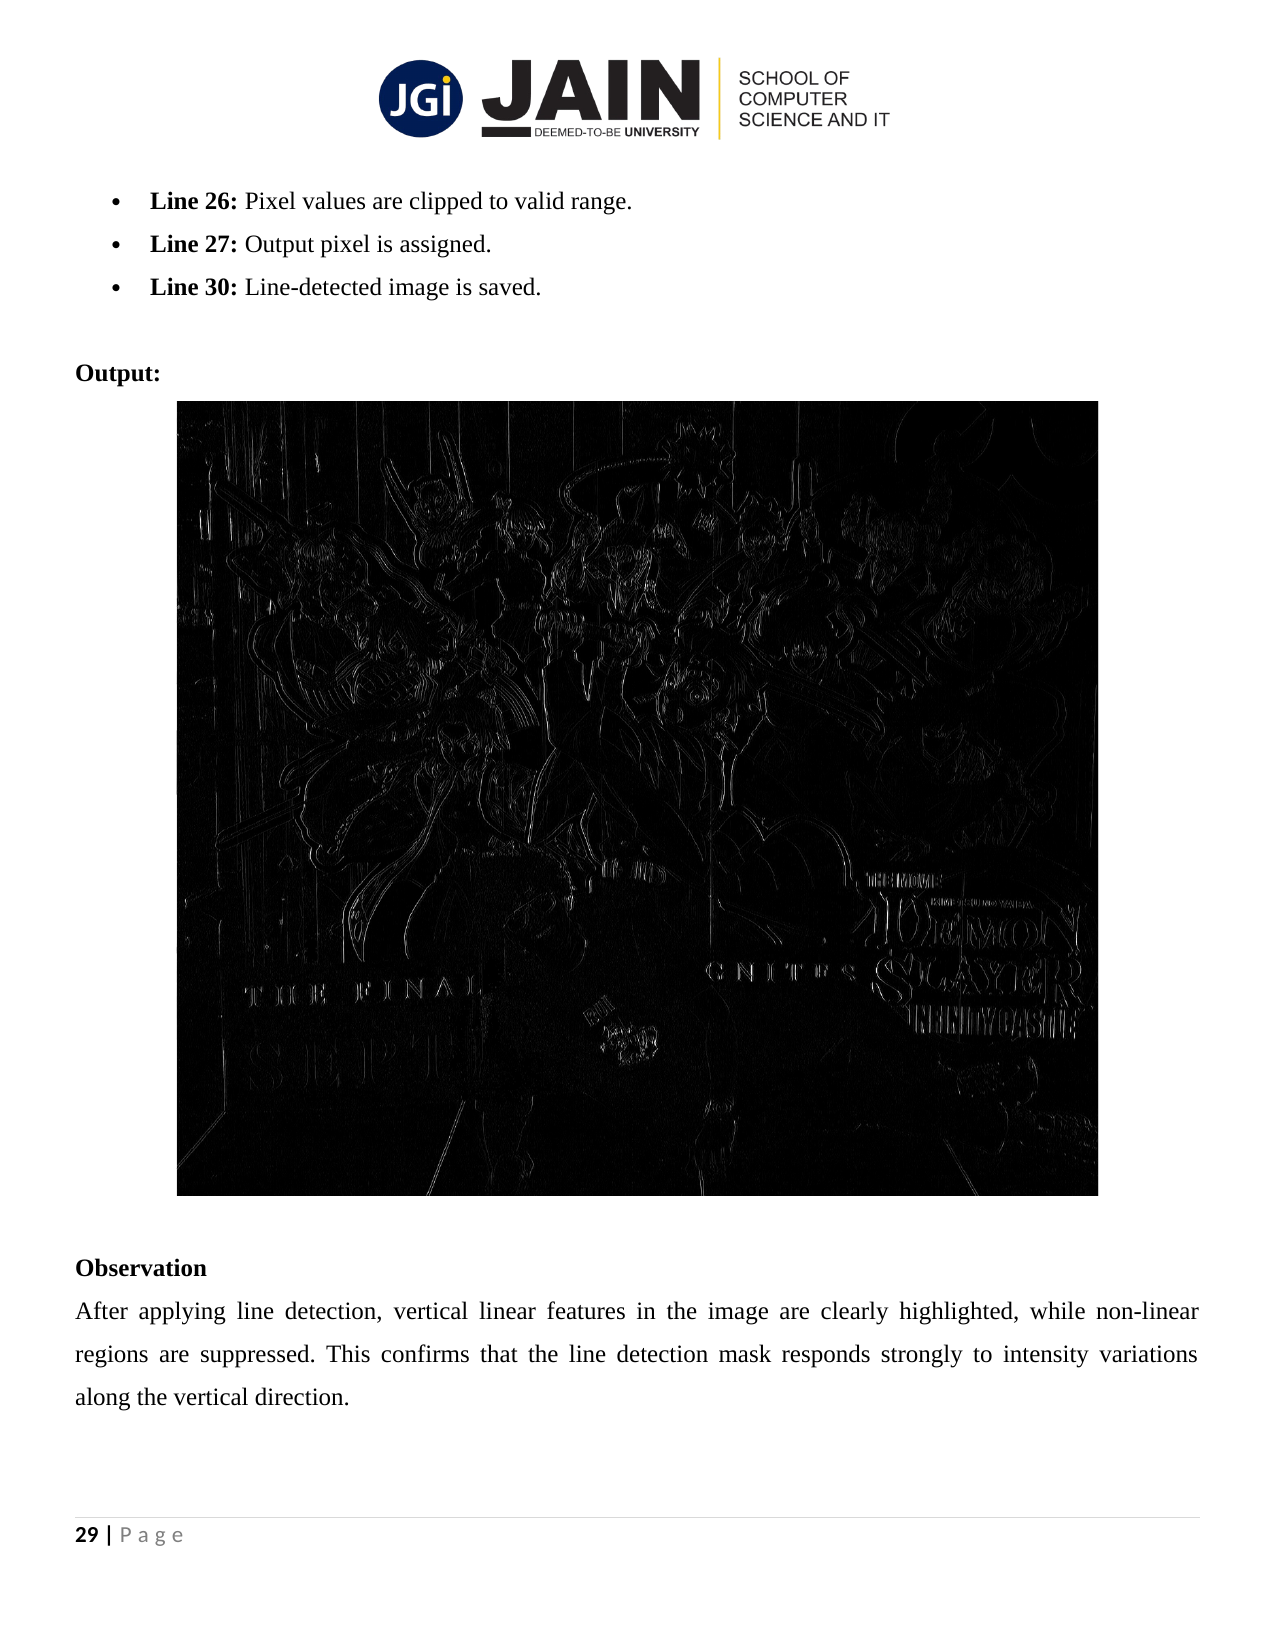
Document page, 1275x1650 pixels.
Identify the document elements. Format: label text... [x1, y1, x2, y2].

list Line 30: Line-detected image is saved. [112, 272, 1200, 301]
text Output: [75, 358, 1200, 387]
picture [176, 401, 1099, 1196]
list Line 26: Pixel values are clipped to valid range. [112, 186, 1200, 214]
picture [371, 50, 904, 148]
text After applying line detection, vertical linear features in the image are clearly highlighted, while non-linear regions are suppressed. This confirms that the line detection mask responds strongly to intensity variations along the vertical direction. [75, 1296, 1200, 1411]
text Observation [75, 1253, 1200, 1281]
list Line 27: Output pixel is assigned. [112, 229, 1200, 258]
